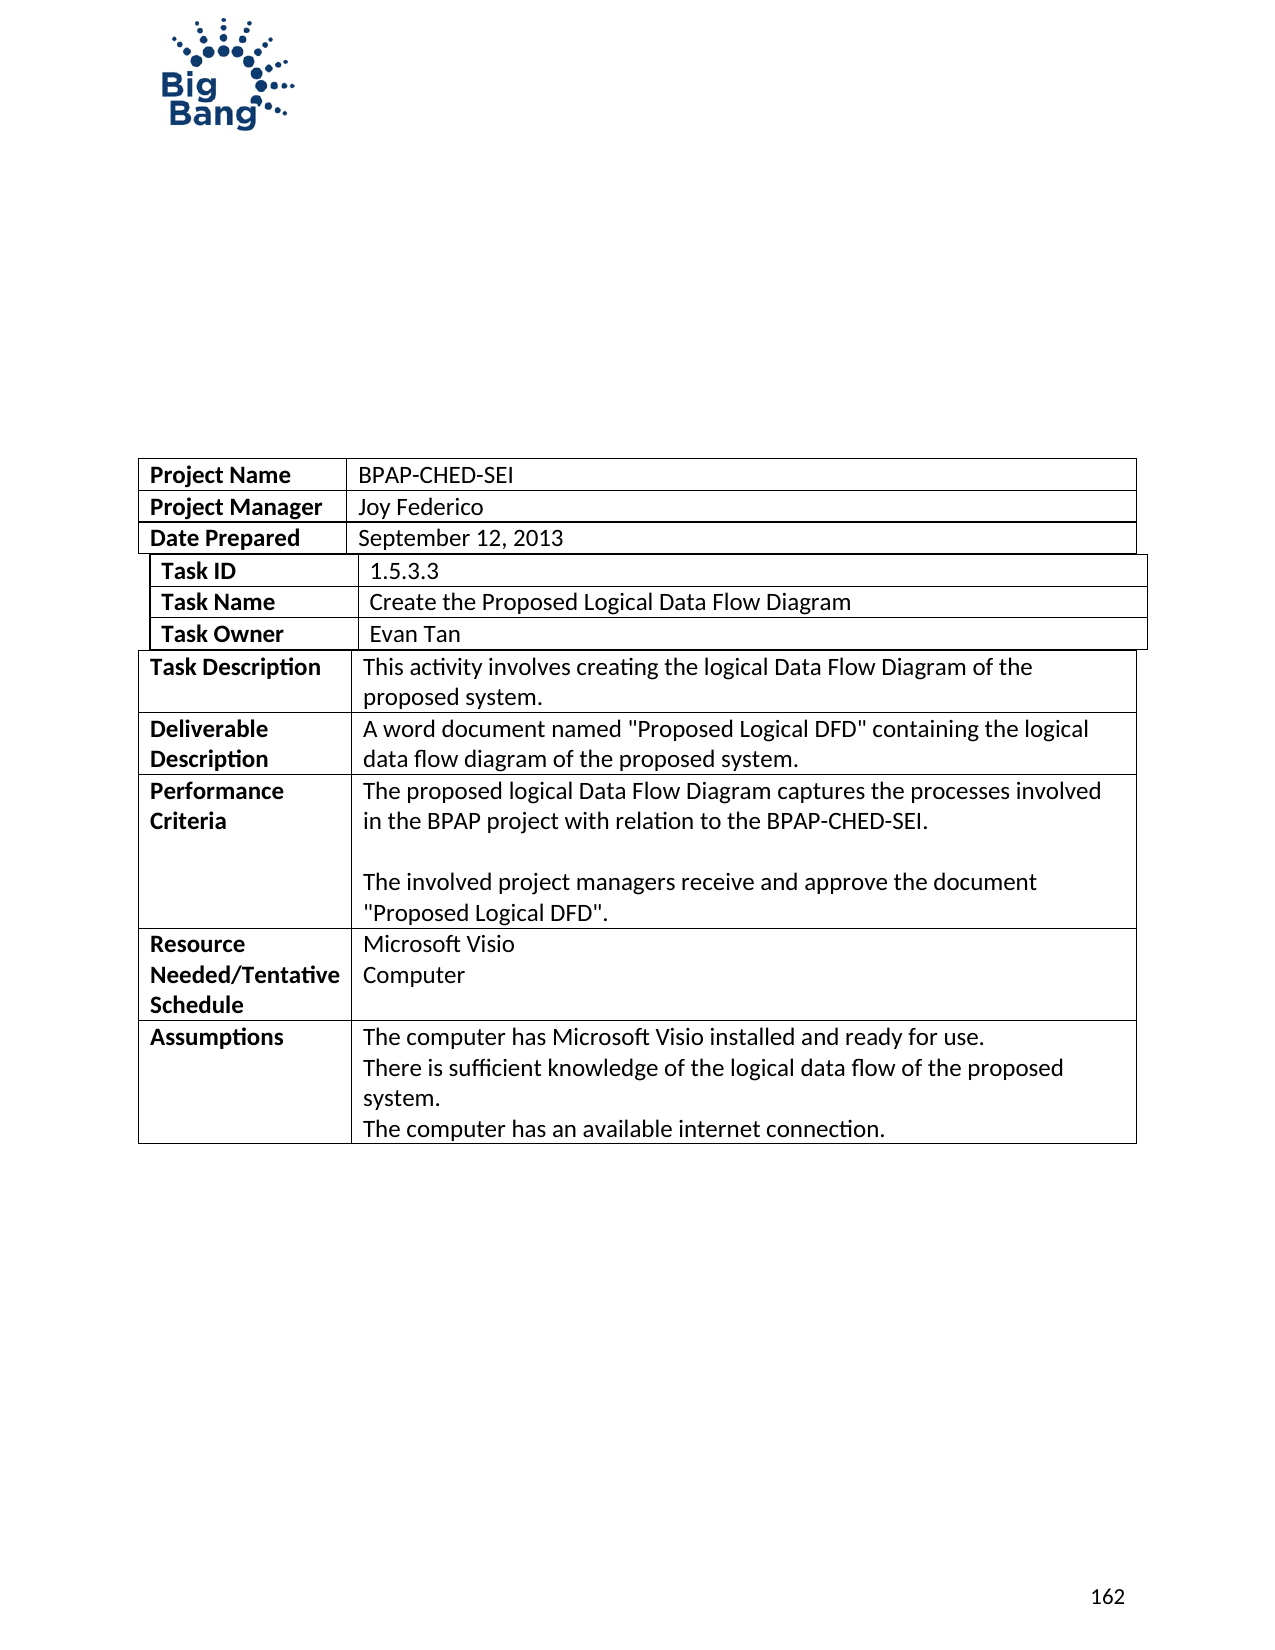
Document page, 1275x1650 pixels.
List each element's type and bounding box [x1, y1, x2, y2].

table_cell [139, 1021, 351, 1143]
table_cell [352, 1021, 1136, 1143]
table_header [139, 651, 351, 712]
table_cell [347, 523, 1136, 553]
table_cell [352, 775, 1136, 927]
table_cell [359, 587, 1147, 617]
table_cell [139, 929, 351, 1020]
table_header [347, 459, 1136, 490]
picture [147, 11, 302, 138]
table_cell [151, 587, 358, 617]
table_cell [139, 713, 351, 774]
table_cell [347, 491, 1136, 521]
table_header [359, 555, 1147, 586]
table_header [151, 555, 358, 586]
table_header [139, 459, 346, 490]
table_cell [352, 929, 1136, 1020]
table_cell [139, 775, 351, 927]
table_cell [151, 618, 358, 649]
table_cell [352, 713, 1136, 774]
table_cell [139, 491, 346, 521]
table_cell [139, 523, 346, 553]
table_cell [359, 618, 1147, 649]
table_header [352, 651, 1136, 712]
